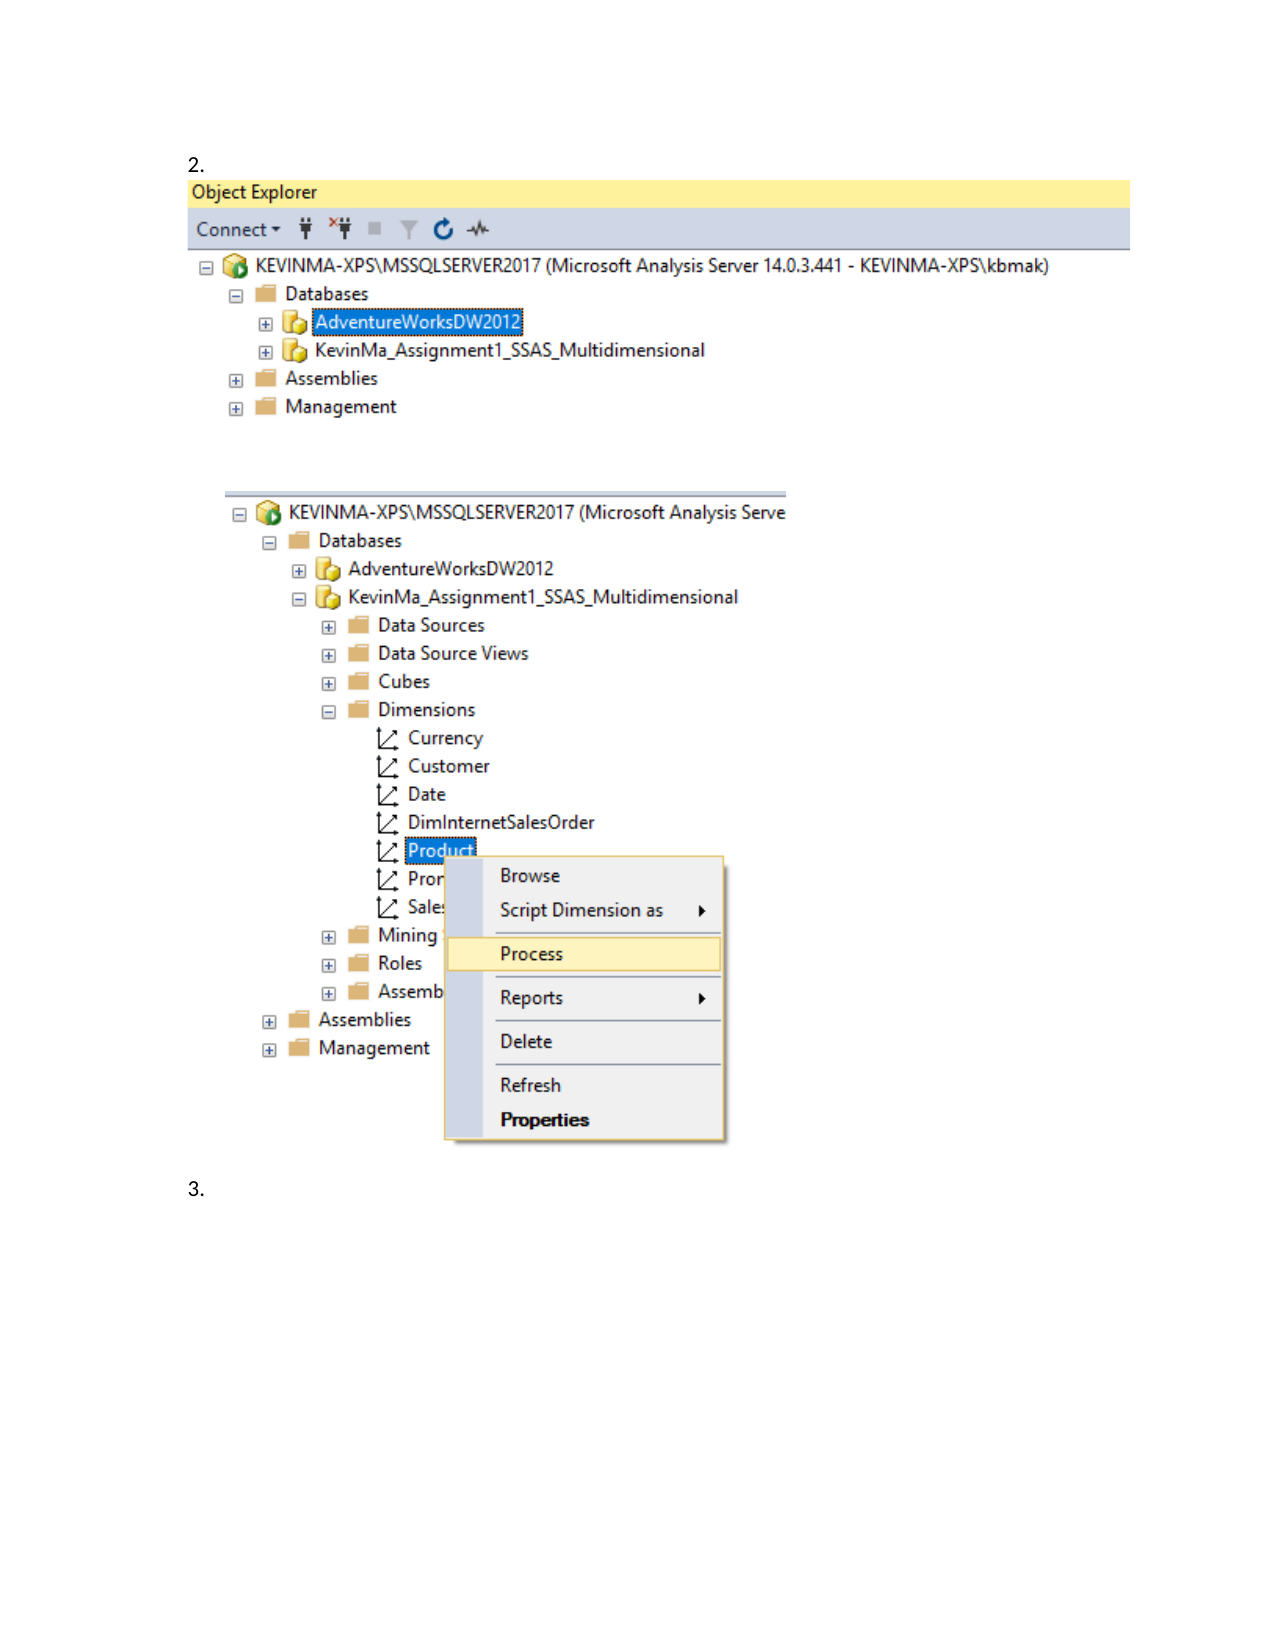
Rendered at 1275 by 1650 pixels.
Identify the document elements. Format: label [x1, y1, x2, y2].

picture [187, 180, 1130, 490]
picture [225, 491, 787, 1197]
